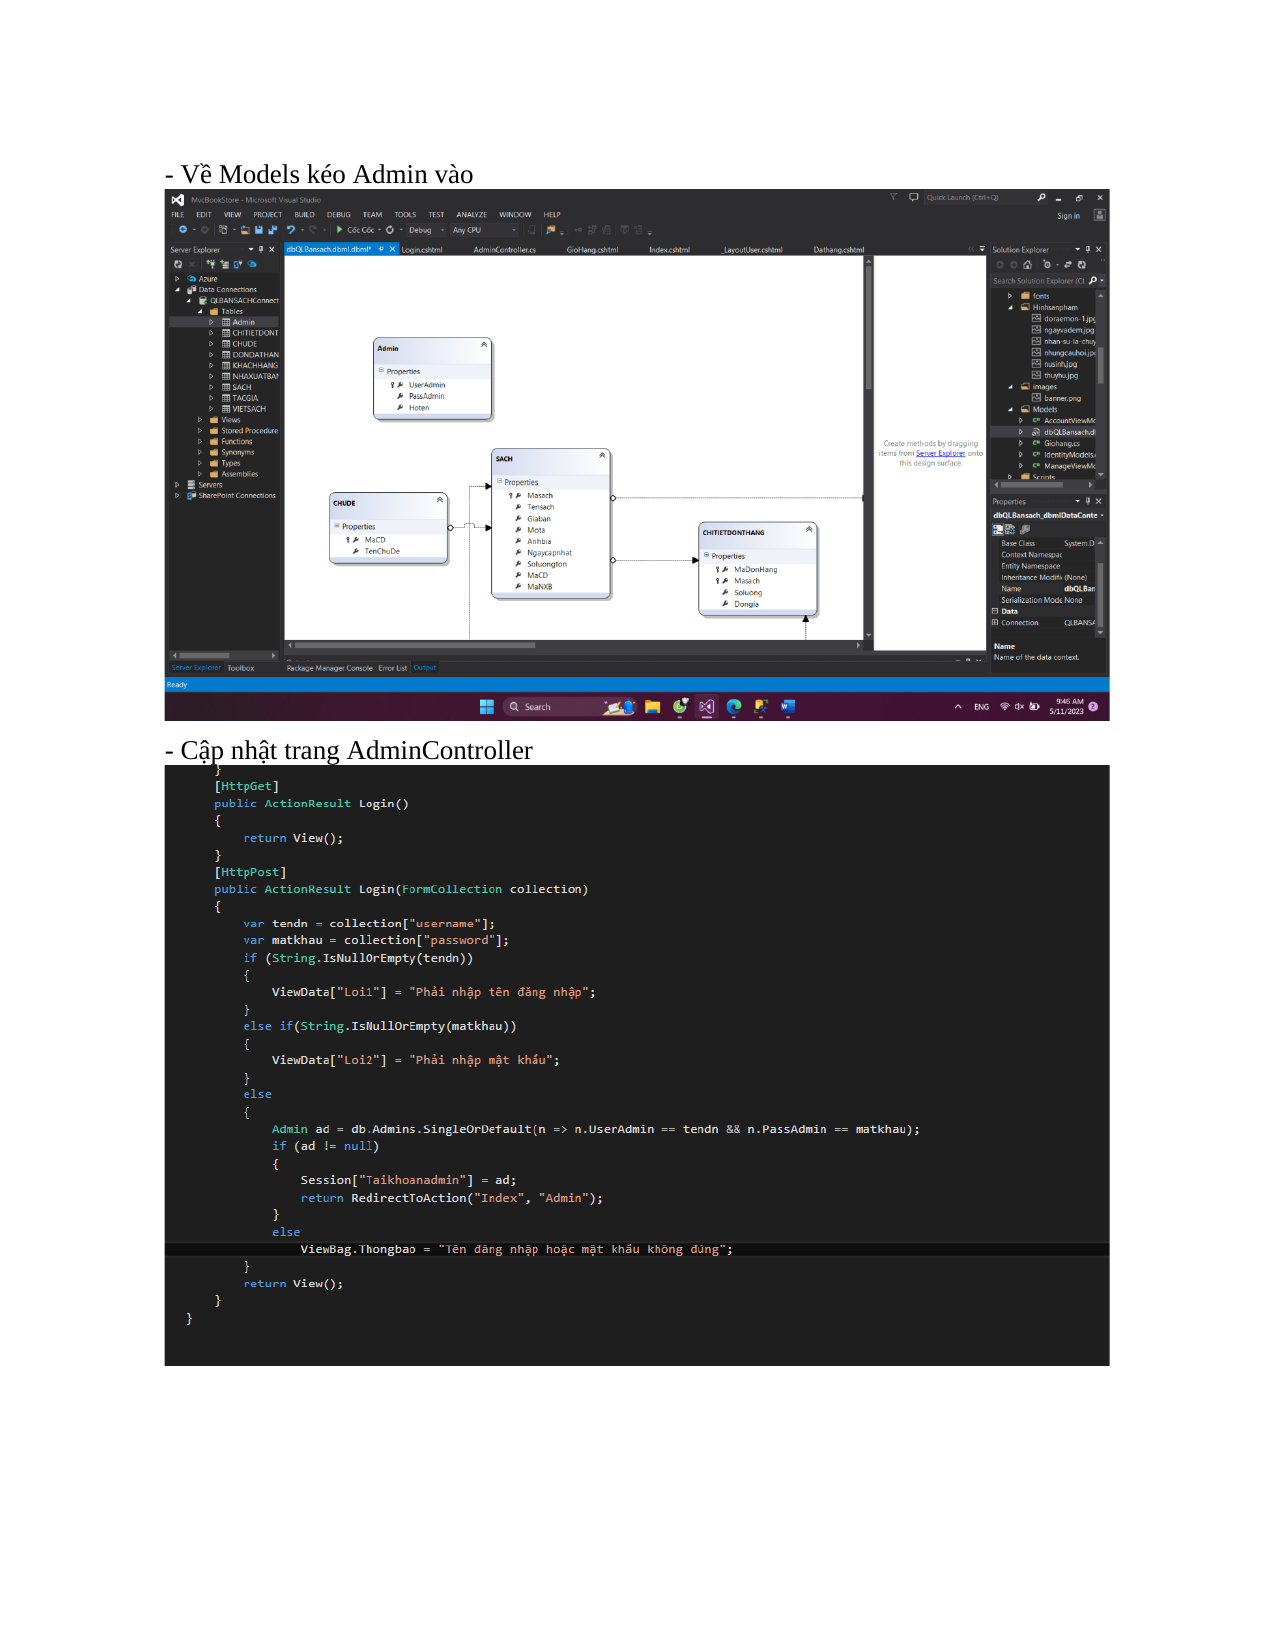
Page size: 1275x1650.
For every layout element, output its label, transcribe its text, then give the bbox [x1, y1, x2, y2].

list - Cập nhật trang AdminController [164, 734, 1169, 765]
picture [164, 765, 1110, 1366]
list - Về Models kéo Admin vào [164, 158, 1169, 189]
picture [164, 189, 1110, 721]
